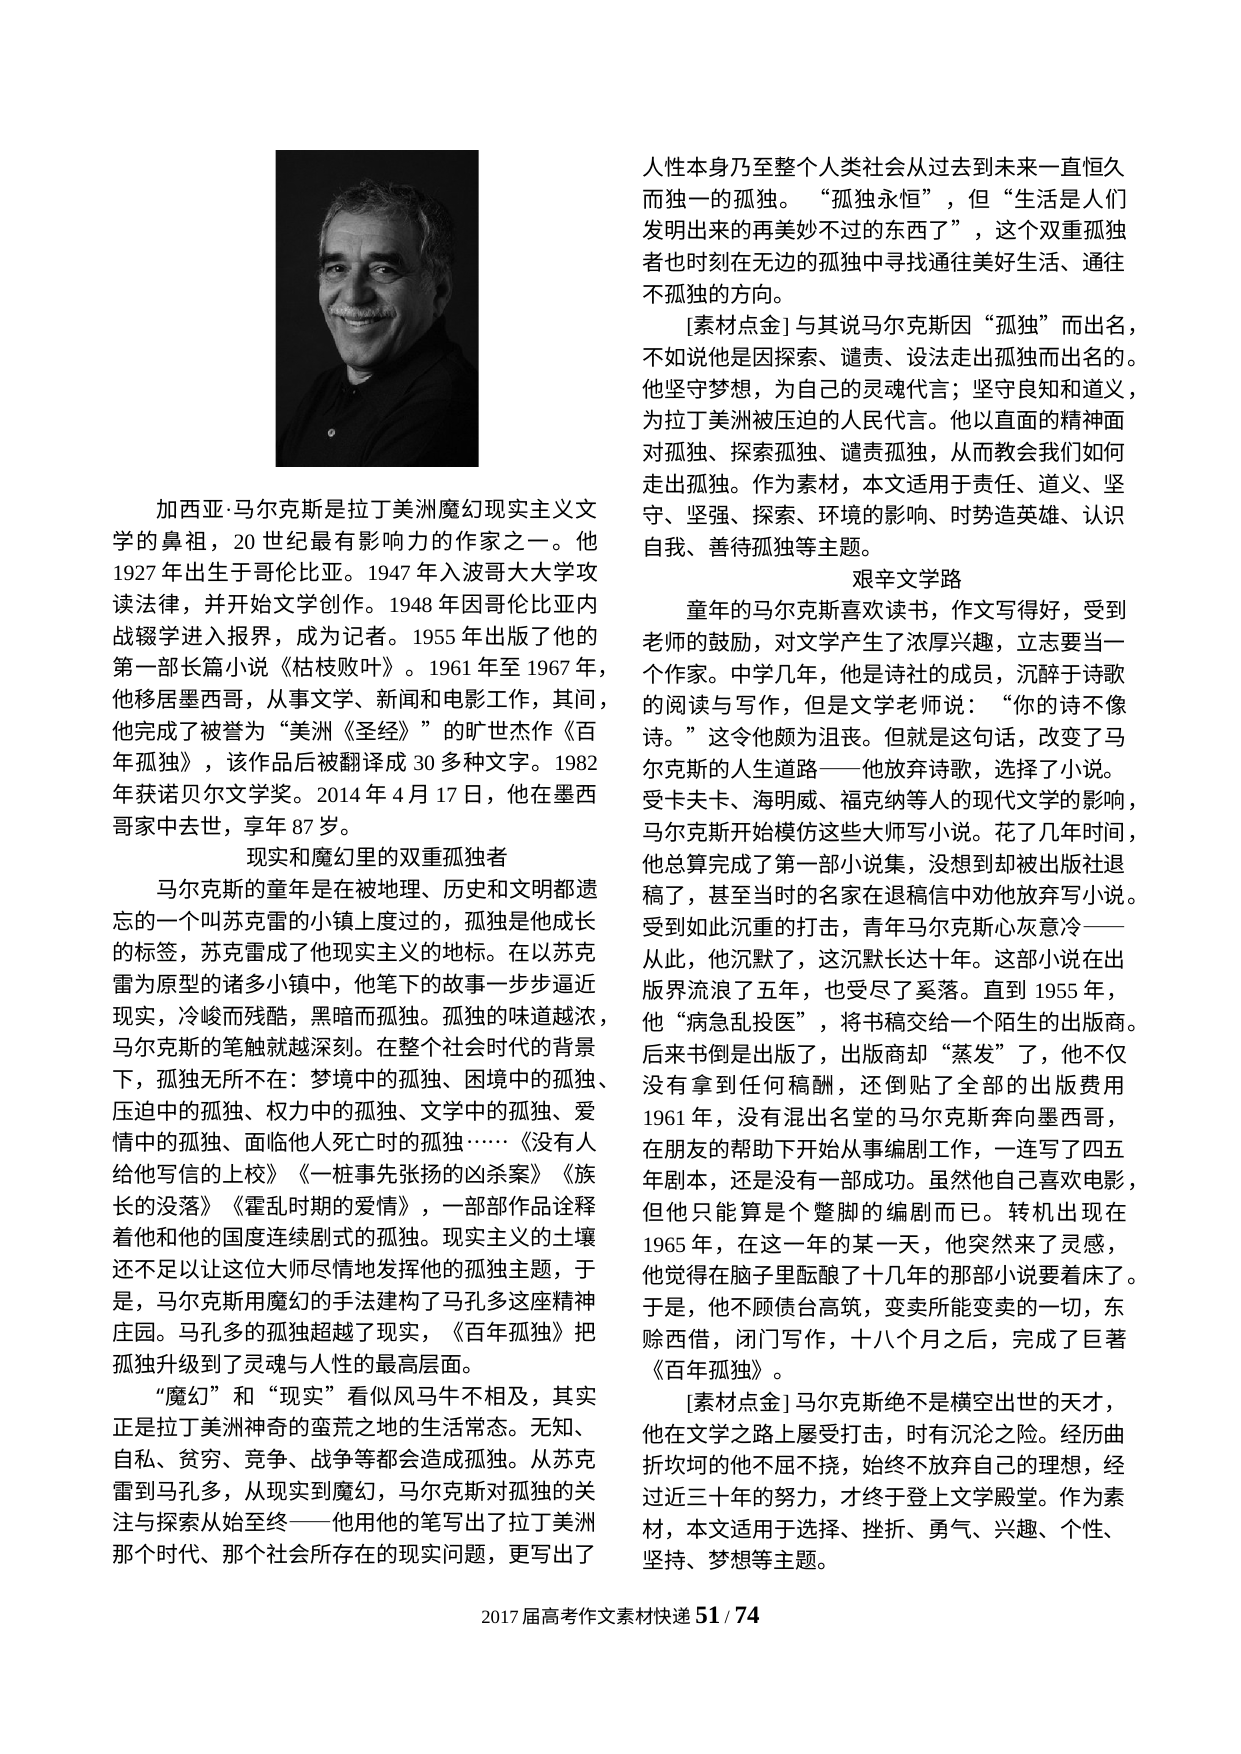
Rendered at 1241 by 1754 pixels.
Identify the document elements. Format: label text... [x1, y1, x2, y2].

text “魔幻”和“现实”看似风马牛不相及，其实正是拉丁美洲神奇的蛮荒之地的生活常态。无知、自私、贫穷、竞争、战争等都会造成孤独。从苏克雷到马孔多，从现实到魔幻，马尔克斯对孤独的关注与探索从始至终——他用他的笔写出了拉丁美洲那个时代、那个社会所存在的现实问题，更写出了人性本身乃至整个人类社会从过去到未来一直恒久而独一的孤独。 “孤独永恒”，但“生活是人们发明出来的再美妙不过的东西了”，这个双重孤独者也时刻在无边的孤独中寻找通往美好生活、通往不孤独的方向。 [642, 150, 1128, 308]
text 现实和魔幻里的双重孤独者 [112, 840, 598, 872]
text 加西亚·马尔克斯是拉丁美洲魔幻现实主义文学的鼻祖，20世纪最有影响力的作家之一。他1927年出生于哥伦比亚。1947年入波哥大大学攻读法律，并开始文学创作。1948年因哥伦比亚内战辍学进入报界，成为记者。1955年出版了他的第一部长篇小说《枯枝败叶》。1961年至1967年，他移居墨西哥，从事文学、新闻和电影工作，其间，他完成了被誉为“美洲《圣经》”的旷世杰作《百年孤独》，该作品后被翻译成30多种文字。1982年获诺贝尔文学奖。2014年4月17日，他在墨西哥家中去世，享年87岁。 [112, 492, 598, 840]
text 马尔克斯的童年是在被地理、历史和文明都遗忘的一个叫苏克雷的小镇上度过的，孤独是他成长的标签，苏克雷成了他现实主义的地标。在以苏克雷为原型的诸多小镇中，他笔下的故事一步步逼近现实，冷峻而残酷，黑暗而孤独。孤独的味道越浓，马尔克斯的笔触就越深刻。在整个社会时代的背景下，孤独无所不在：梦境中的孤独、困境中的孤独、压迫中的孤独、权力中的孤独、文学中的孤独、爱情中的孤独、面临他人死亡时的孤独……《没有人给他写信的上校》《一桩事先张扬的凶杀案》《族长的没落》《霍乱时期的爱情》，一部部作品诠释着他和他的国度连续剧式的孤独。现实主义的土壤还不足以让这位大师尽情地发挥他的孤独主题，于是，马尔克斯用魔幻的手法建构了马孔多这座精神庄园。马孔多的孤独超越了现实，《百年孤独》把孤独升级到了灵魂与人性的最高层面。 [112, 872, 598, 1379]
text “魔幻”和“现实”看似风马牛不相及，其实正是拉丁美洲神奇的蛮荒之地的生活常态。无知、自私、贫穷、竞争、战争等都会造成孤独。从苏克雷到马孔多，从现实到魔幻，马尔克斯对孤独的关注与探索从始至终——他用他的笔写出了拉丁美洲那个时代、那个社会所存在的现实问题，更写出了人性本身乃至整个人类社会从过去到未来一直恒久而独一的孤独。 “孤独永恒”，但“生活是人们发明出来的再美妙不过的东西了”，这个双重孤独者也时刻在无边的孤独中寻找通往美好生活、通往不孤独的方向。 [112, 1379, 598, 1569]
text 艰辛文学路 [642, 562, 1128, 593]
picture [275, 150, 479, 467]
text [素材点金] 马尔克斯绝不是横空出世的天才，他在文学之路上屡受打击，时有沉沦之险。经历曲折坎坷的他不屈不挠，始终不放弃自己的理想，经过近三十年的努力，才终于登上文学殿堂。作为素材，本文适用于选择、挫折、勇气、兴趣、个性、坚持、梦想等主题。 [642, 1385, 1128, 1575]
text 童年的马尔克斯喜欢读书，作文写得好，受到老师的鼓励，对文学产生了浓厚兴趣，立志要当一个作家。中学几年，他是诗社的成员，沉醉于诗歌的阅读与写作，但是文学老师说：“你的诗不像诗。”这令他颇为沮丧。但就是这句话，改变了马尔克斯的人生道路——他放弃诗歌，选择了小说。受卡夫卡、海明威、福克纳等人的现代文学的影响，马尔克斯开始模仿这些大师写小说。花了几年时间，他总算完成了第一部小说集，没想到却被出版社退稿了，甚至当时的名家在退稿信中劝他放弃写小说。受到如此沉重的打击，青年马尔克斯心灰意冷——从此，他沉默了，这沉默长达十年。这部小说在出版界流浪了五年，也受尽了奚落。直到1955年，他“病急乱投医”，将书稿交给一个陌生的出版商。后来书倒是出版了，出版商却“蒸发”了，他不仅没有拿到任何稿酬，还倒贴了全部的出版费用。1961年，没有混出名堂的马尔克斯奔向墨西哥，在朋友的帮助下开始从事编剧工作，一连写了四五年剧本，还是没有一部成功。虽然他自己喜欢电影，但他只能算是个蹩脚的编剧而已。转机出现在1965年，在这一年的某一天，他突然来了灵感，他觉得在脑子里酝酿了十几年的那部小说要着床了。于是，他不顾债台高筑，变卖所能变卖的一切，东赊西借，闭门写作，十八个月之后，完成了巨著《百年孤独》。 [642, 593, 1128, 1385]
text [素材点金] 与其说马尔克斯因“孤独”而出名，不如说他是因探索、谴责、设法走出孤独而出名的。他坚守梦想，为自己的灵魂代言；坚守良知和道义，为拉丁美洲被压迫的人民代言。他以直面的精神面对孤独、探索孤独、谴责孤独，从而教会我们如何走出孤独。作为素材，本文适用于责任、道义、坚守、坚强、探索、环境的影响、时势造英雄、认识自我、善待孤独等主题。 [642, 308, 1128, 562]
